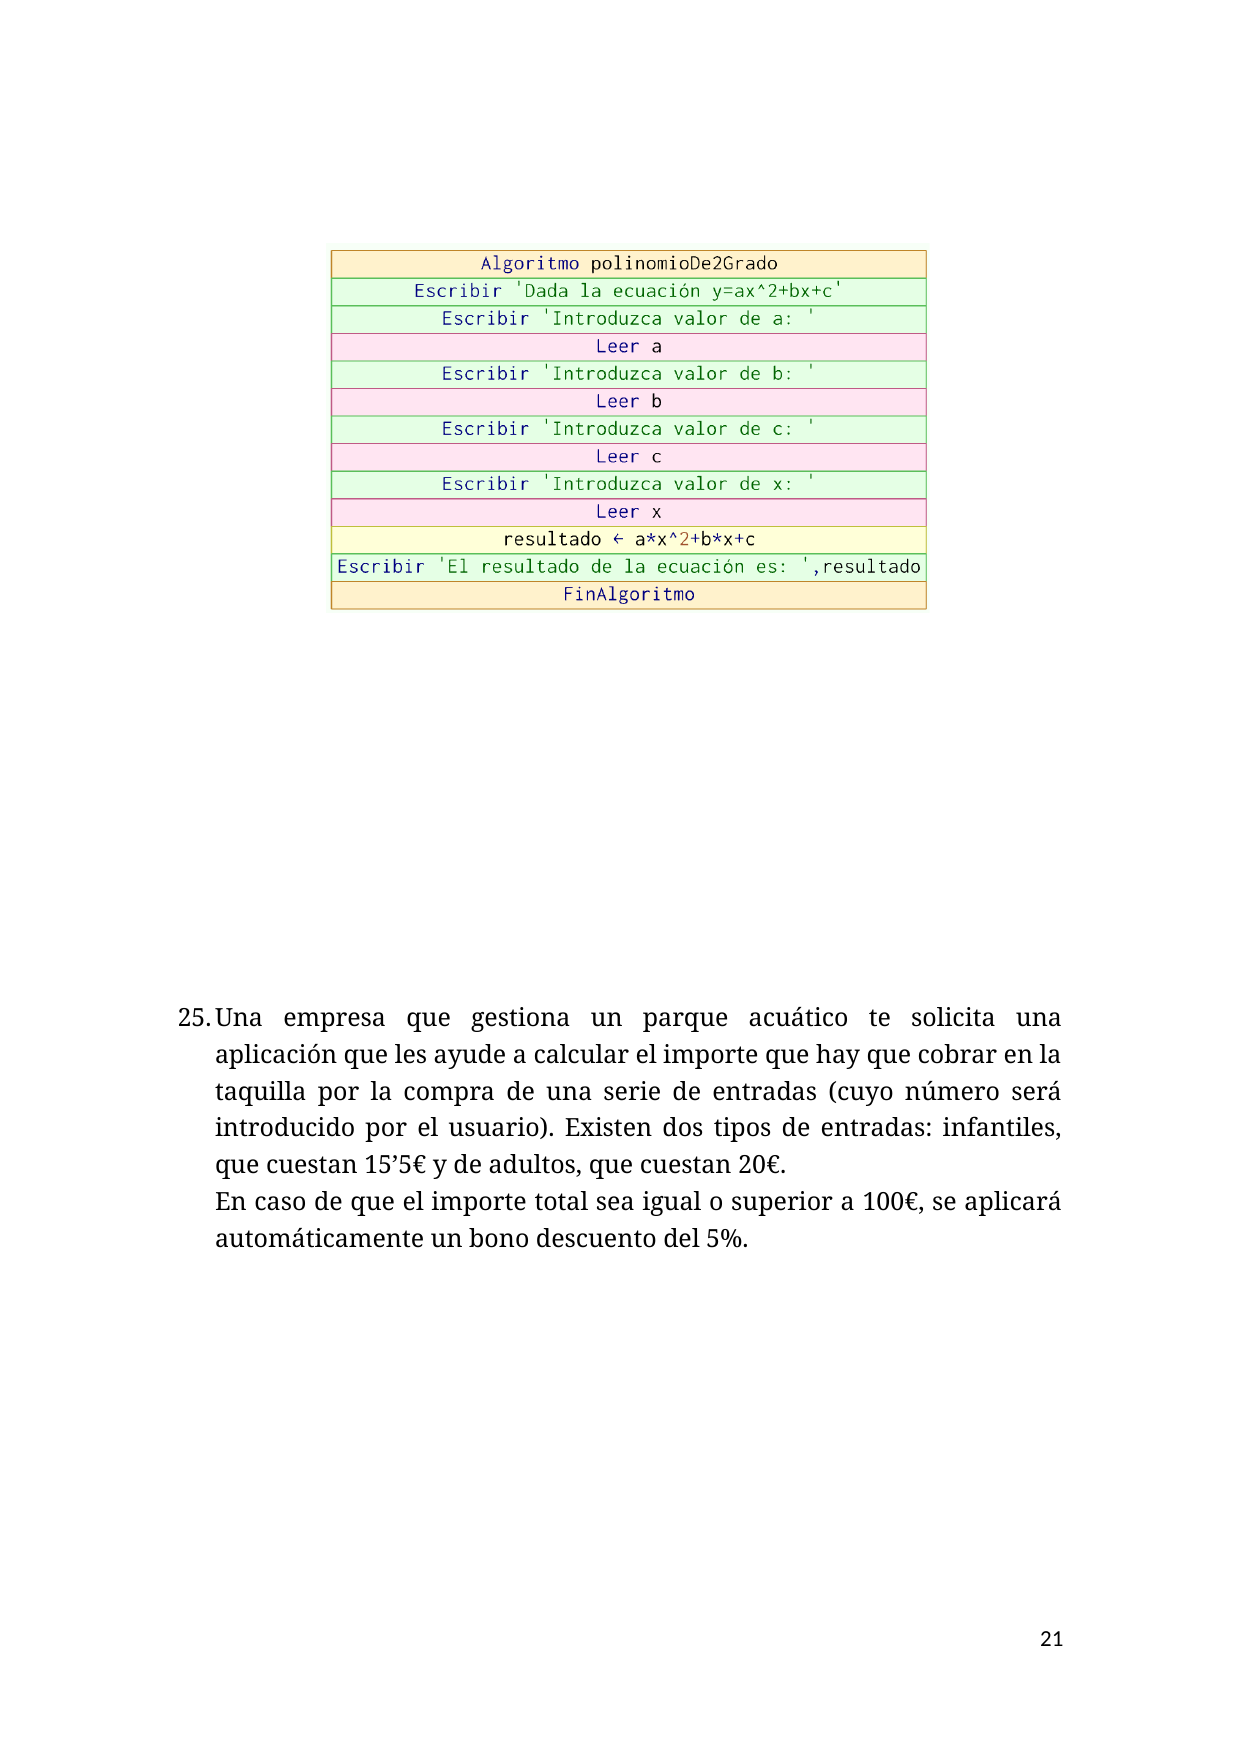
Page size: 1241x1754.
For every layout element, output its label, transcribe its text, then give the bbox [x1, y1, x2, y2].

text En caso de que el importe total sea igual o superior a 100€, se aplicará automáticamente un bono descuento del 5%. [215, 1183, 1063, 1254]
text Una empresa que gestiona un parque acuático te solicita una aplicación que les ayude a calcular el importe que hay que cobrar en la taquilla por la compra de una serie de entradas (cuyo número será introducido por el usuario). Existen dos tipos de entradas: infantiles, que cuestan 15’5€ y de adultos, que cuestan 20€. [177, 1000, 1063, 1181]
picture [326, 243, 930, 613]
